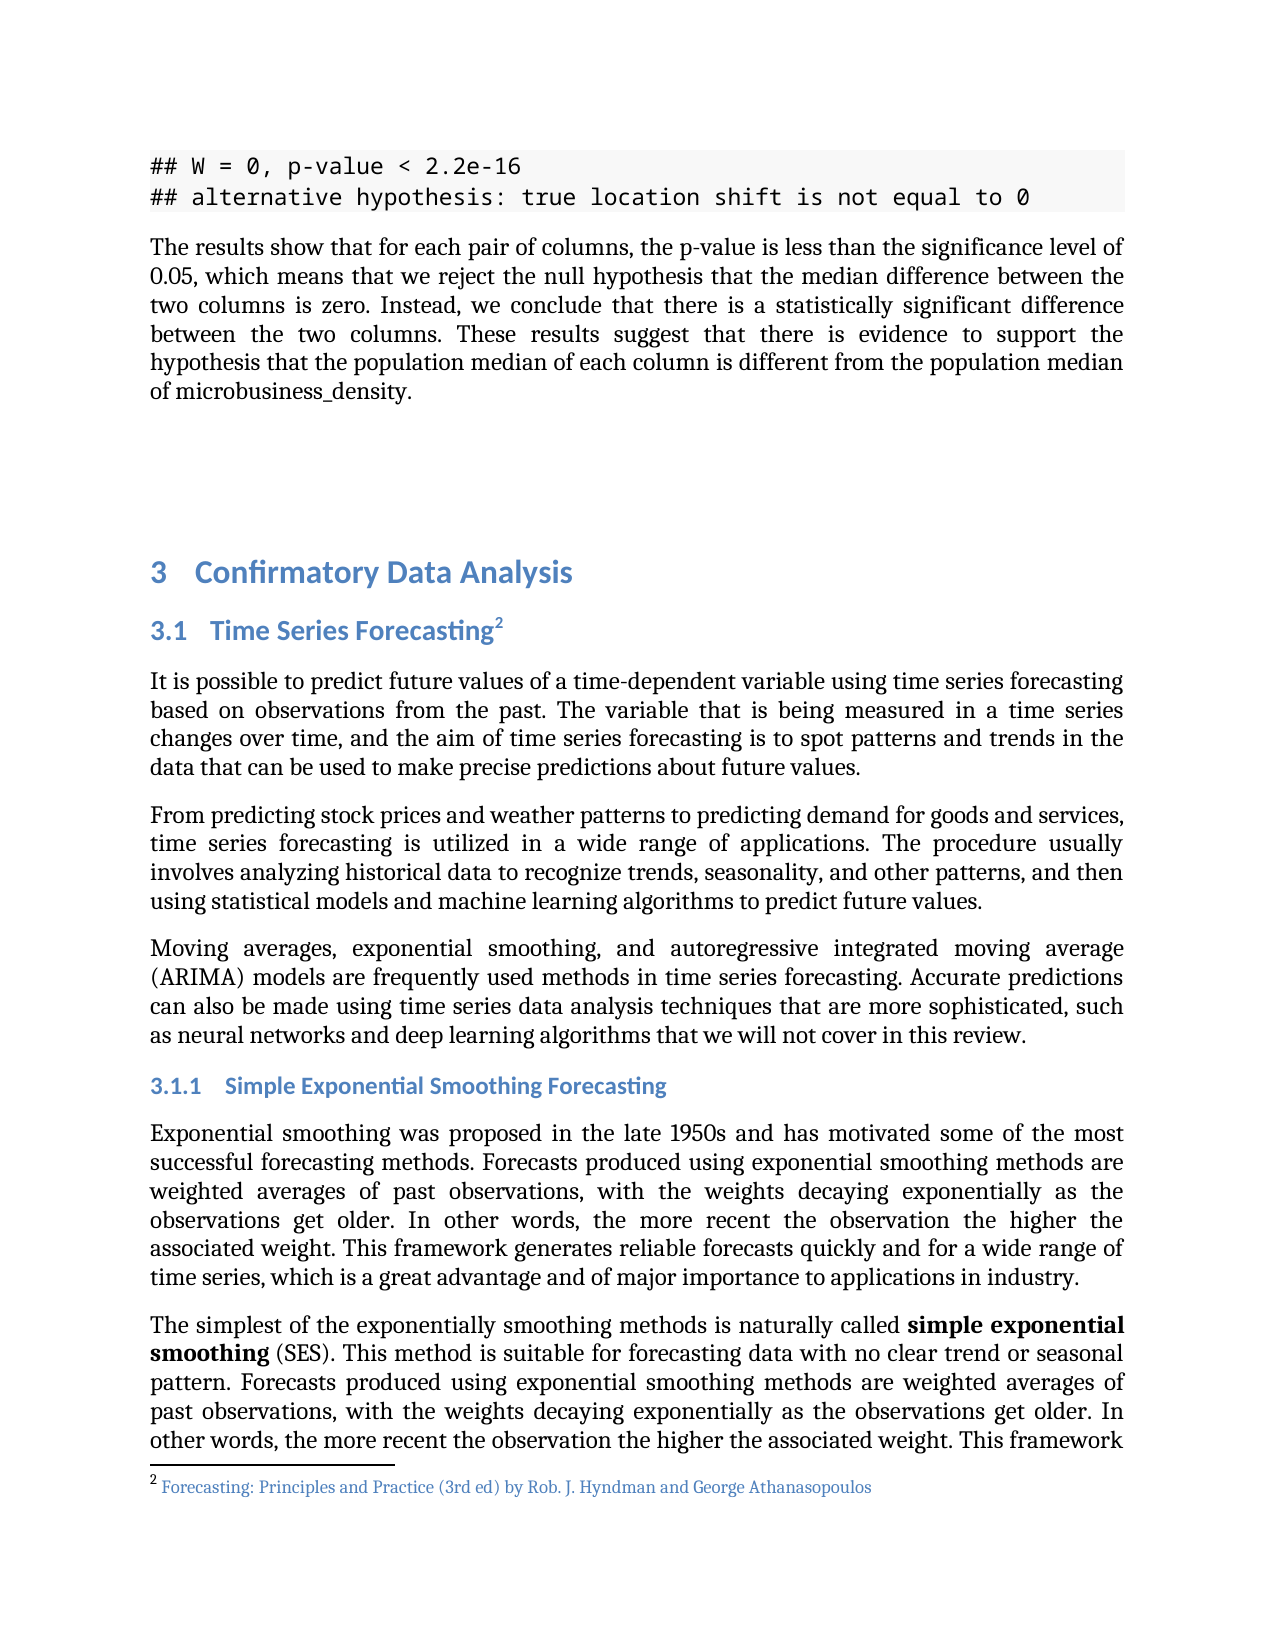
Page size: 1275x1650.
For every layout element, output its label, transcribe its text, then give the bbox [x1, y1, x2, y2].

subtitle Simple Exponential Smoothing Forecasting [150, 1070, 1125, 1101]
text It is possible to predict future values of a time-dependent variable using time series forecasting based on observations from the past. The variable that is being measured in a time series changes over time, and the aim of time series forecasting is to spot patterns and trends in the data that can be used to make precise predictions about future values. [150, 667, 1125, 782]
subtitle Confirmatory Data Analysis [150, 551, 1125, 592]
subtitle Time Series Forecasting [150, 612, 1125, 648]
text Moving averages, exponential smoothing, and autoregressive integrated moving average (ARIMA) models are frequently used methods in time series forecasting. Accurate predictions can also be made using time series data analysis techniques that are more sophisticated, such as neural networks and deep learning algorithms that we will not cover in this review. [150, 934, 1125, 1049]
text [150, 150, 1125, 212]
text The results show that for each pair of columns, the p-value is less than the significance level of 0.05, which means that we reject the null hypothesis that the median difference between the two columns is zero. Instead, we conclude that there is a statistically significant difference between the two columns. These results suggest that there is evidence to support the hypothesis that the population median of each column is different from the population median of microbusiness_density. [150, 233, 1125, 406]
text From predicting stock prices and weather patterns to predicting demand for goods and services, time series forecasting is utilized in a wide range of applications. The procedure usually involves analyzing historical data to recognize trends, seasonality, and other patterns, and then using statistical models and machine learning algorithms to predict future values. [150, 801, 1125, 916]
text Exponential smoothing was proposed in the late 1950s and has motivated some of the most successful forecasting methods. Forecasts produced using exponential smoothing methods are weighted averages of past observations, with the weights decaying exponentially as the observations get older. In other words, the more recent the observation the higher the associated weight. This framework generates reliable forecasts quickly and for a wide range of time series, which is a great advantage and of major importance to applications in industry. [150, 1119, 1125, 1292]
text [150, 1311, 1125, 1454]
